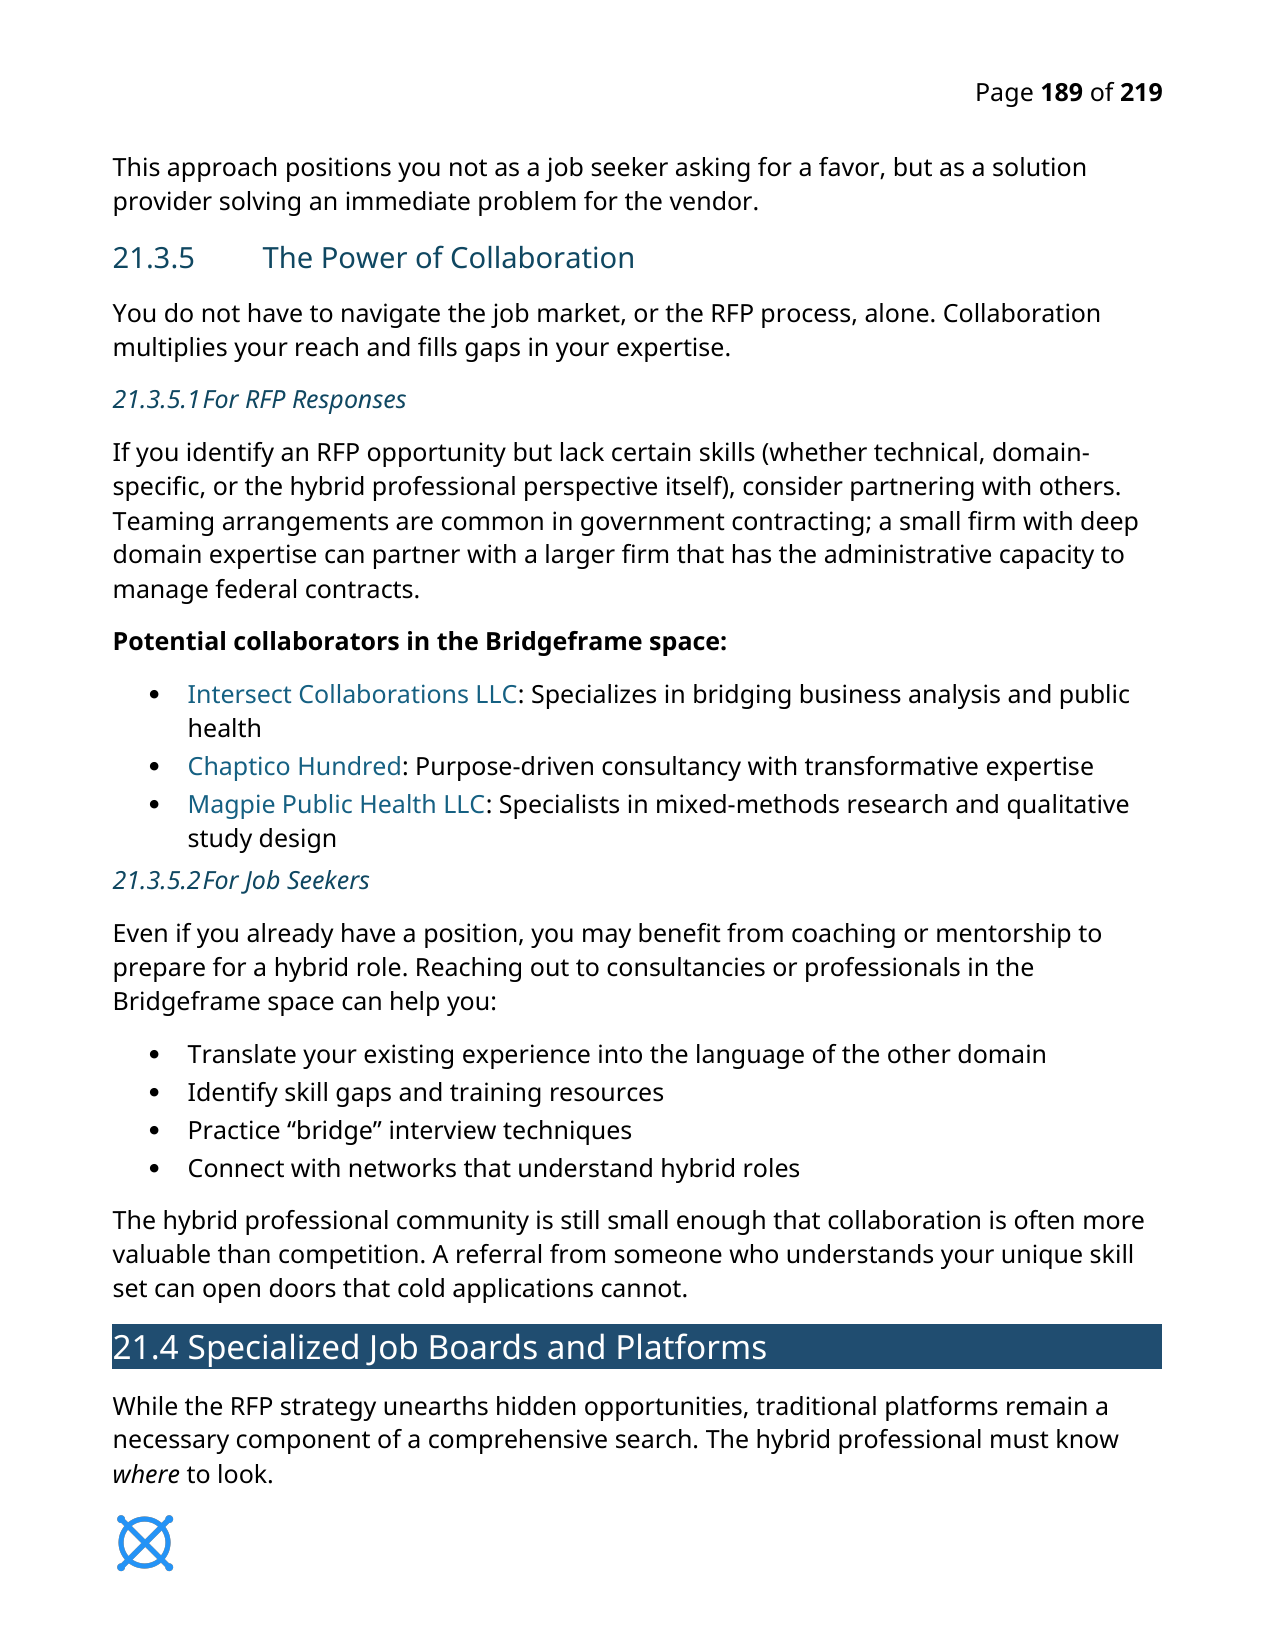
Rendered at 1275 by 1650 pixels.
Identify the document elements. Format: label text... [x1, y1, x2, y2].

subtitle For RFP Responses [112, 382, 1162, 416]
list Translate your existing experience into the language of the other domain [150, 1037, 1162, 1071]
list Magpie Public Health LLC: Specialists in mixed-methods research and qualitative study design [150, 787, 1162, 855]
text This approach positions you not as a job seeker asking for a favor, but as a solution provider solving an immediate problem for the vendor. [112, 150, 1162, 218]
list Chaptico Hundred: Purpose-driven consultancy with transformative expertise [150, 749, 1162, 783]
list Practice “bridge” interview techniques [150, 1112, 1162, 1146]
text Potential collaborators in the Bridgeframe space: [112, 624, 1162, 658]
text Even if you already have a position, you may benefit from coaching or mentorship to prepare for a hybrid role. Reaching out to consultancies or professionals in the Bridgeframe space can help you: [112, 916, 1162, 1018]
list Connect with networks that understand hybrid roles [150, 1150, 1162, 1184]
picture [112, 1511, 177, 1575]
text While the RFP strategy unearths hidden opportunities, traditional platforms remain a necessary component of a comprehensive search. The hybrid professional must know where to look. [112, 1388, 1162, 1490]
subtitle For Job Seekers [112, 863, 1162, 897]
subtitle Specialized Job Boards and Platforms [112, 1324, 1162, 1369]
subtitle The Power of Collaboration [112, 237, 1162, 277]
text The hybrid professional community is still small enough that collaboration is often more valuable than competition. A referral from someone who understands your unique skill set can open doors that cold applications cannot. [112, 1203, 1162, 1305]
text If you identify an RFP opportunity but lack certain skills (whether technical, domain-specific, or the hybrid professional perspective itself), consider partnering with others. Teaming arrangements are common in government contracting; a small firm with deep domain expertise can partner with a larger firm that has the administrative capacity to manage federal contracts. [112, 435, 1162, 605]
list Identify skill gaps and training resources [150, 1074, 1162, 1109]
text You do not have to navigate the job market, or the RFP process, alone. Collaboration multiplies your reach and fills gaps in your expertise. [112, 295, 1162, 363]
list Intersect Collaborations LLC: Specializes in bridging business analysis and public health [150, 677, 1162, 745]
